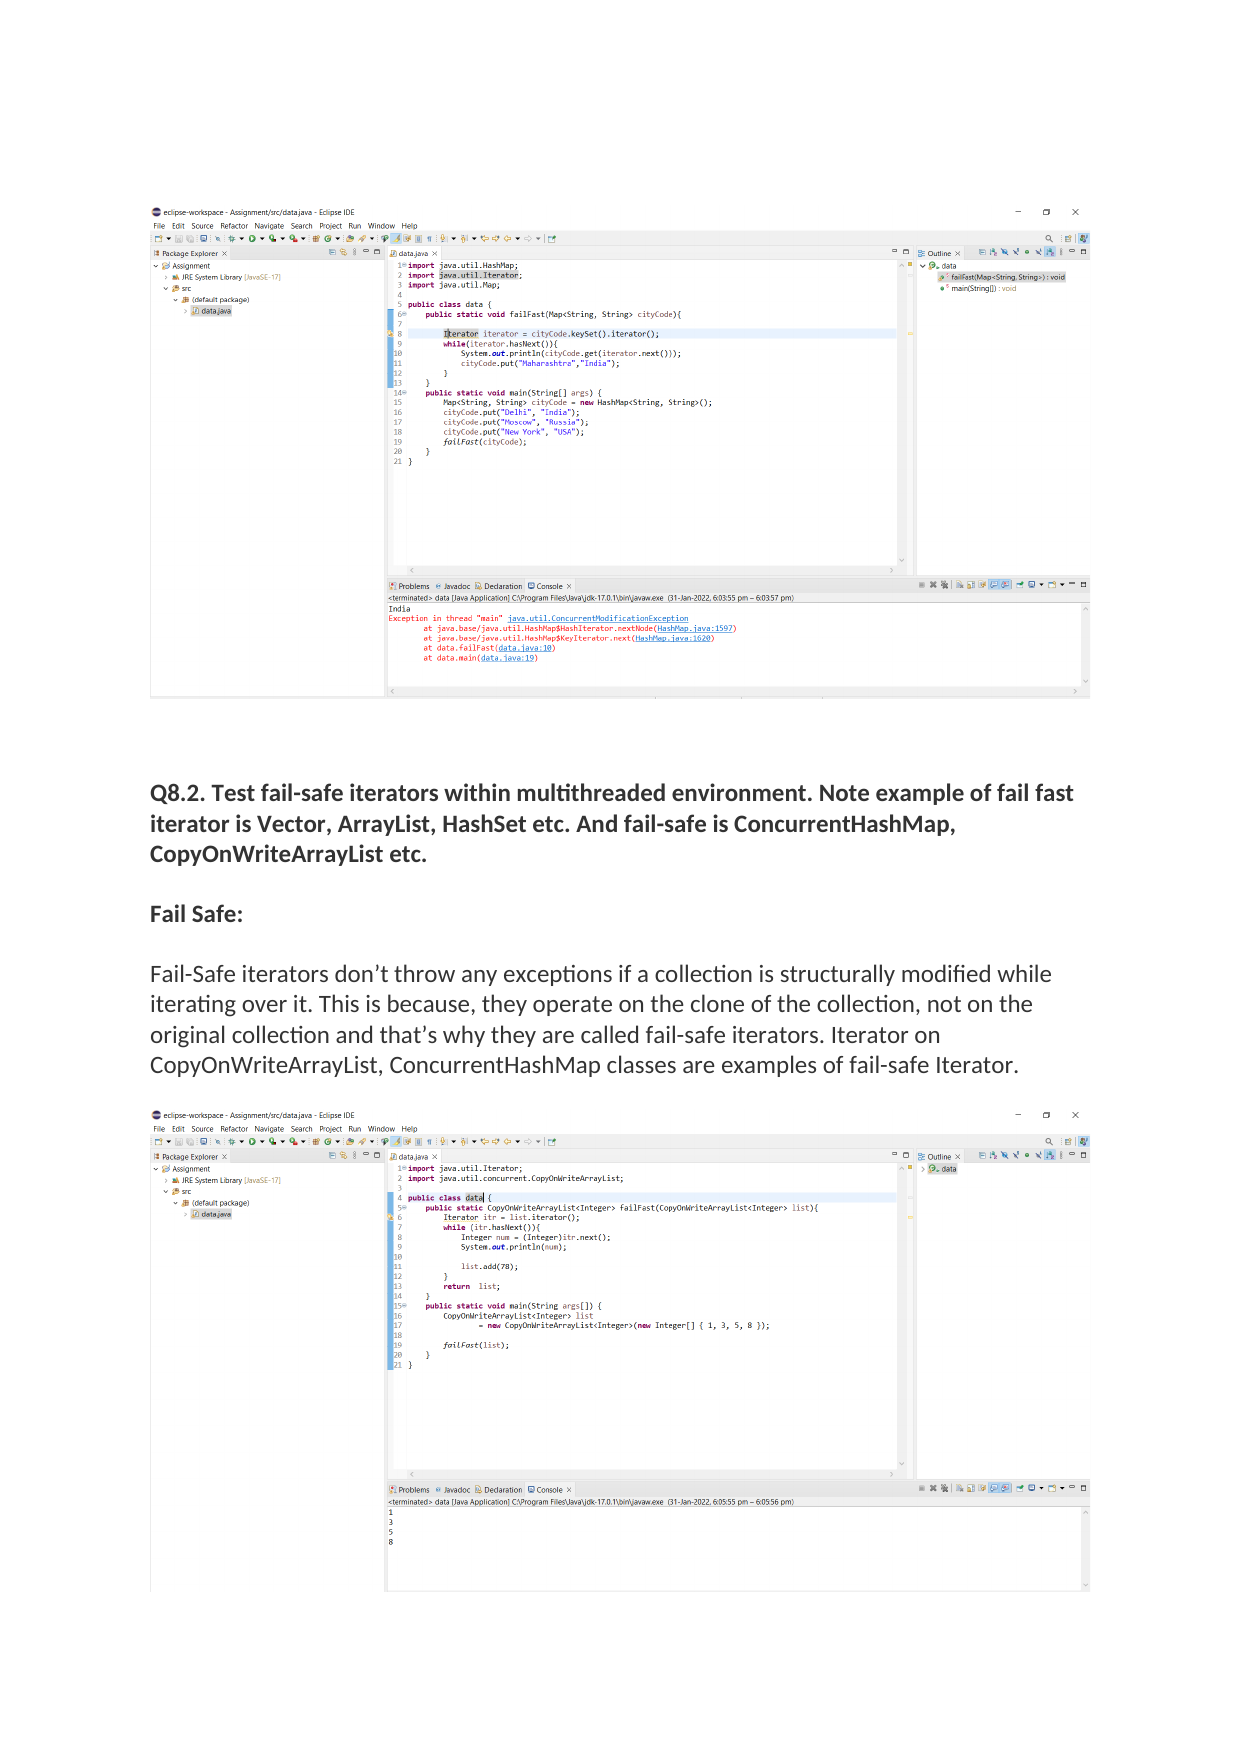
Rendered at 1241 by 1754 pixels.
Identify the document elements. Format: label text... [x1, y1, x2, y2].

text Q8.2. Test fail-safe iterators within multithreaded environment. Note example of fail fast iterator is Vector, ArrayList, HashSet etc. And fail-safe is ConcurrentHashMap, CopyOnWriteArrayList etc. [150, 777, 1090, 869]
picture [150, 205, 1091, 699]
text Fail-Safe iterators don’t throw any exceptions if a collection is structurally modified while iterating over it. This is because, they operate on the clone of the collection, not on the original collection and that’s why they are called fail-safe iterators. Iterator on CopyOnWriteArrayList, ConcurrentHashMap classes are examples of fail-safe Iterator. [150, 958, 1090, 1080]
picture [150, 1109, 1091, 1592]
text Fail Safe: [150, 898, 1090, 929]
